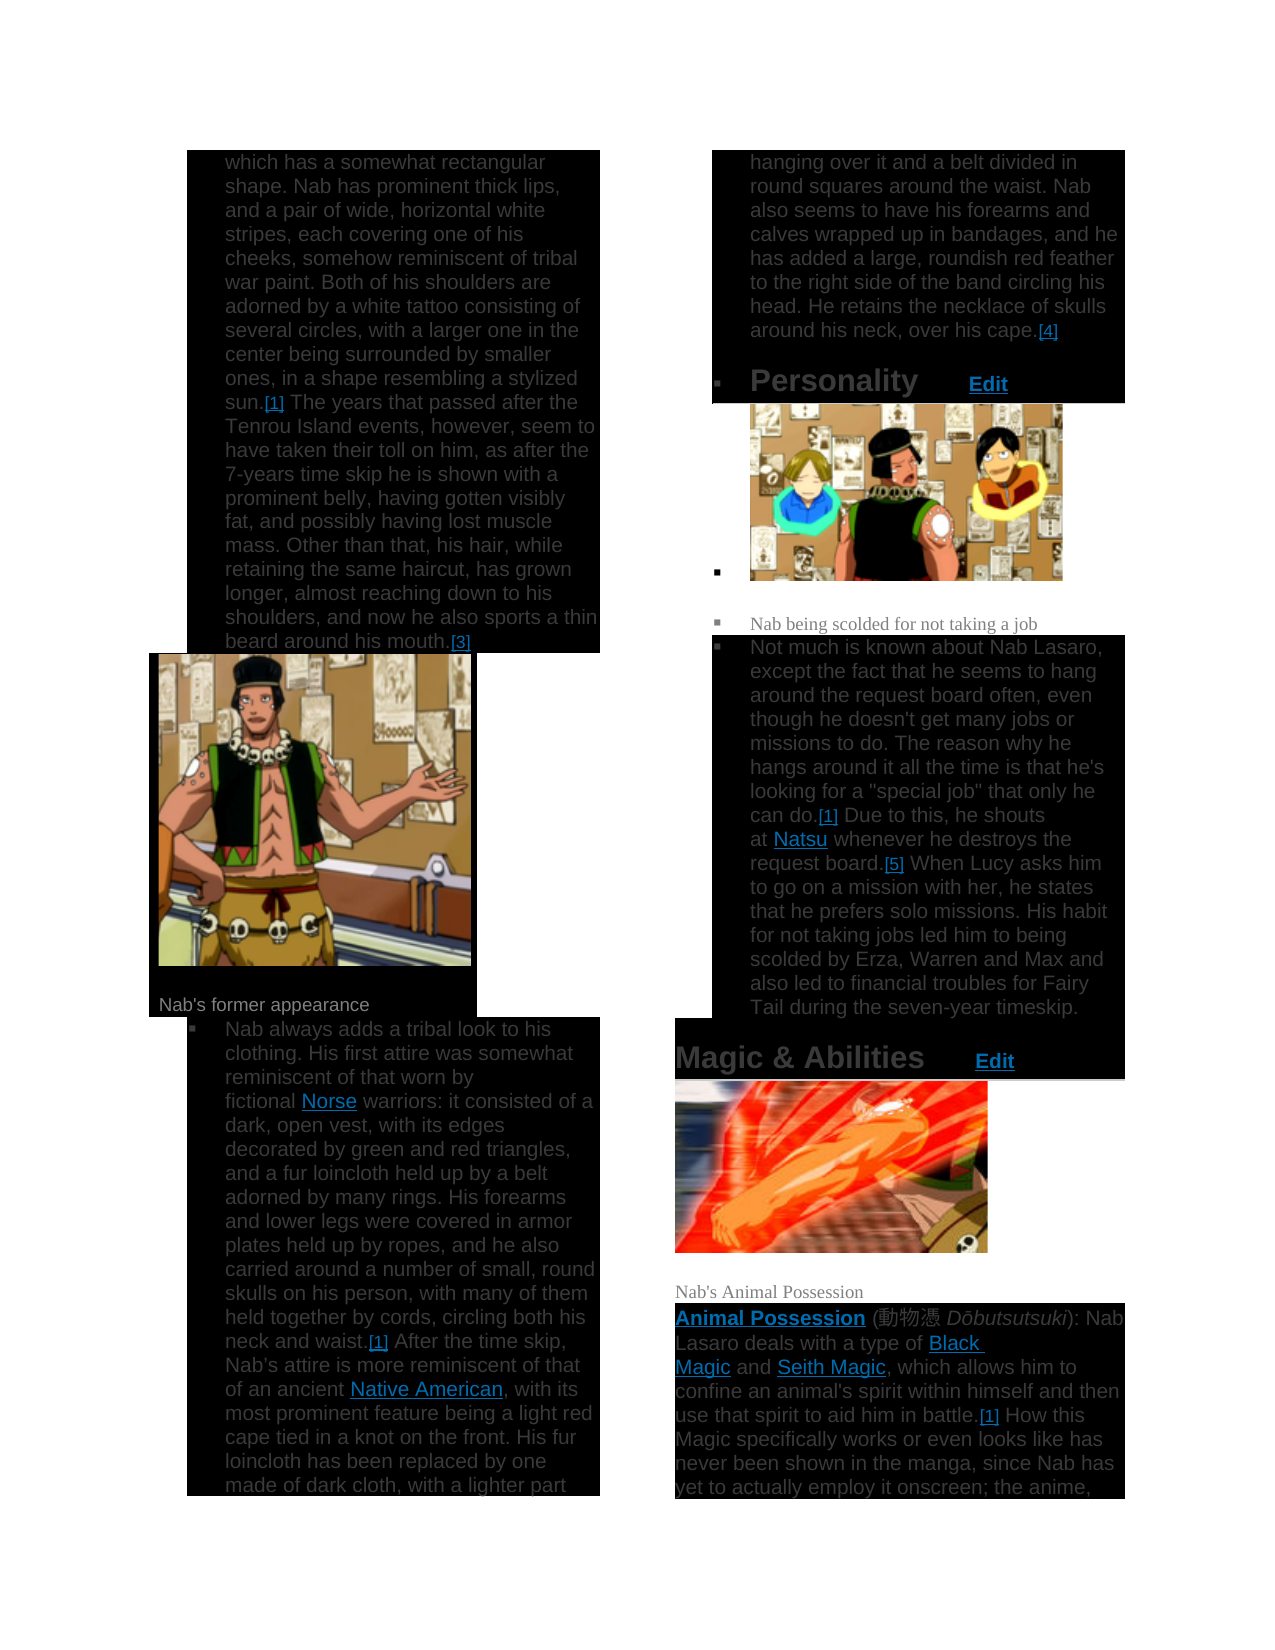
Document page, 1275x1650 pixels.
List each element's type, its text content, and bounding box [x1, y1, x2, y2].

subtitle PersonalityEdit [712, 342, 1125, 404]
list Not much is known about Nab Lasaro, except the fact that he seems to hang around the request board often, even though he doesn't get many jobs or missions to do. The reason why he hangs around it all the time is that he's looking for a "special job" that only he can do.[1] Due to this, he shouts at Natsu whenever he destroys the request board.[5] When Lucy asks him to go on a mission with her, he states that he prefers solo missions. His habit for not taking jobs led him to being scolded by Erza, Warren and Max and also led to financial troubles for Fairy Tail during the seven-year timeskip. [712, 635, 1125, 1018]
subtitle Magic & AbilitiesEdit [675, 1018, 1125, 1079]
list Nab always adds a tribal look to his clothing. His first attire was somewhat reminiscent of that worn by fictional Norse warriors: it consisted of a dark, open vest, with its edges decorated by green and red triangles, and a fur loincloth held up by a belt adorned by many rings. His forearms and lower legs were covered in armor plates held up by ropes, and he also carried around a number of small, round skulls on his person, with many of them held together by cords, circling both his neck and waist.[1] After the time skip, Nab’s attire is more reminiscent of that of an ancient Native American, with its most prominent feature being a light red cape tied in a knot on the front. His fur loincloth has been replaced by one made of dark cloth, with a lighter part hanging over it and a belt divided in round squares around the waist. Nab also seems to have his forearms and calves wrapped up in bandages, and he has added a large, roundish red feather to the right side of the band circling his head. He retains the necklace of skulls around his neck, over his cape.[4] [712, 150, 1125, 342]
table_header [149, 653, 157, 1017]
picture [750, 404, 1063, 581]
text Nab's Animal Possession [675, 1278, 1125, 1303]
list Nab being scolded for not taking a job [712, 610, 1125, 635]
list Nab always adds a tribal look to his clothing. His first attire was somewhat reminiscent of that worn by fictional Norse warriors: it consisted of a dark, open vest, with its edges decorated by green and red triangles, and a fur loincloth held up by a belt adorned by many rings. His forearms and lower legs were covered in armor plates held up by ropes, and he also carried around a number of small, round skulls on his person, with many of them held together by cords, circling both his neck and waist.[1] After the time skip, Nab’s attire is more reminiscent of that of an ancient Native American, with its most prominent feature being a light red cape tied in a knot on the front. His fur loincloth has been replaced by one made of dark cloth, with a lighter part hanging over it and a belt divided in round squares around the waist. Nab also seems to have his forearms and calves wrapped up in bandages, and he has added a large, roundish red feather to the right side of the band circling his head. He retains the necklace of skulls around his neck, over his cape.[4] [187, 1017, 600, 1496]
picture [158, 654, 471, 966]
table_header Nab's former appearance [157, 653, 477, 1017]
picture [675, 1081, 988, 1253]
